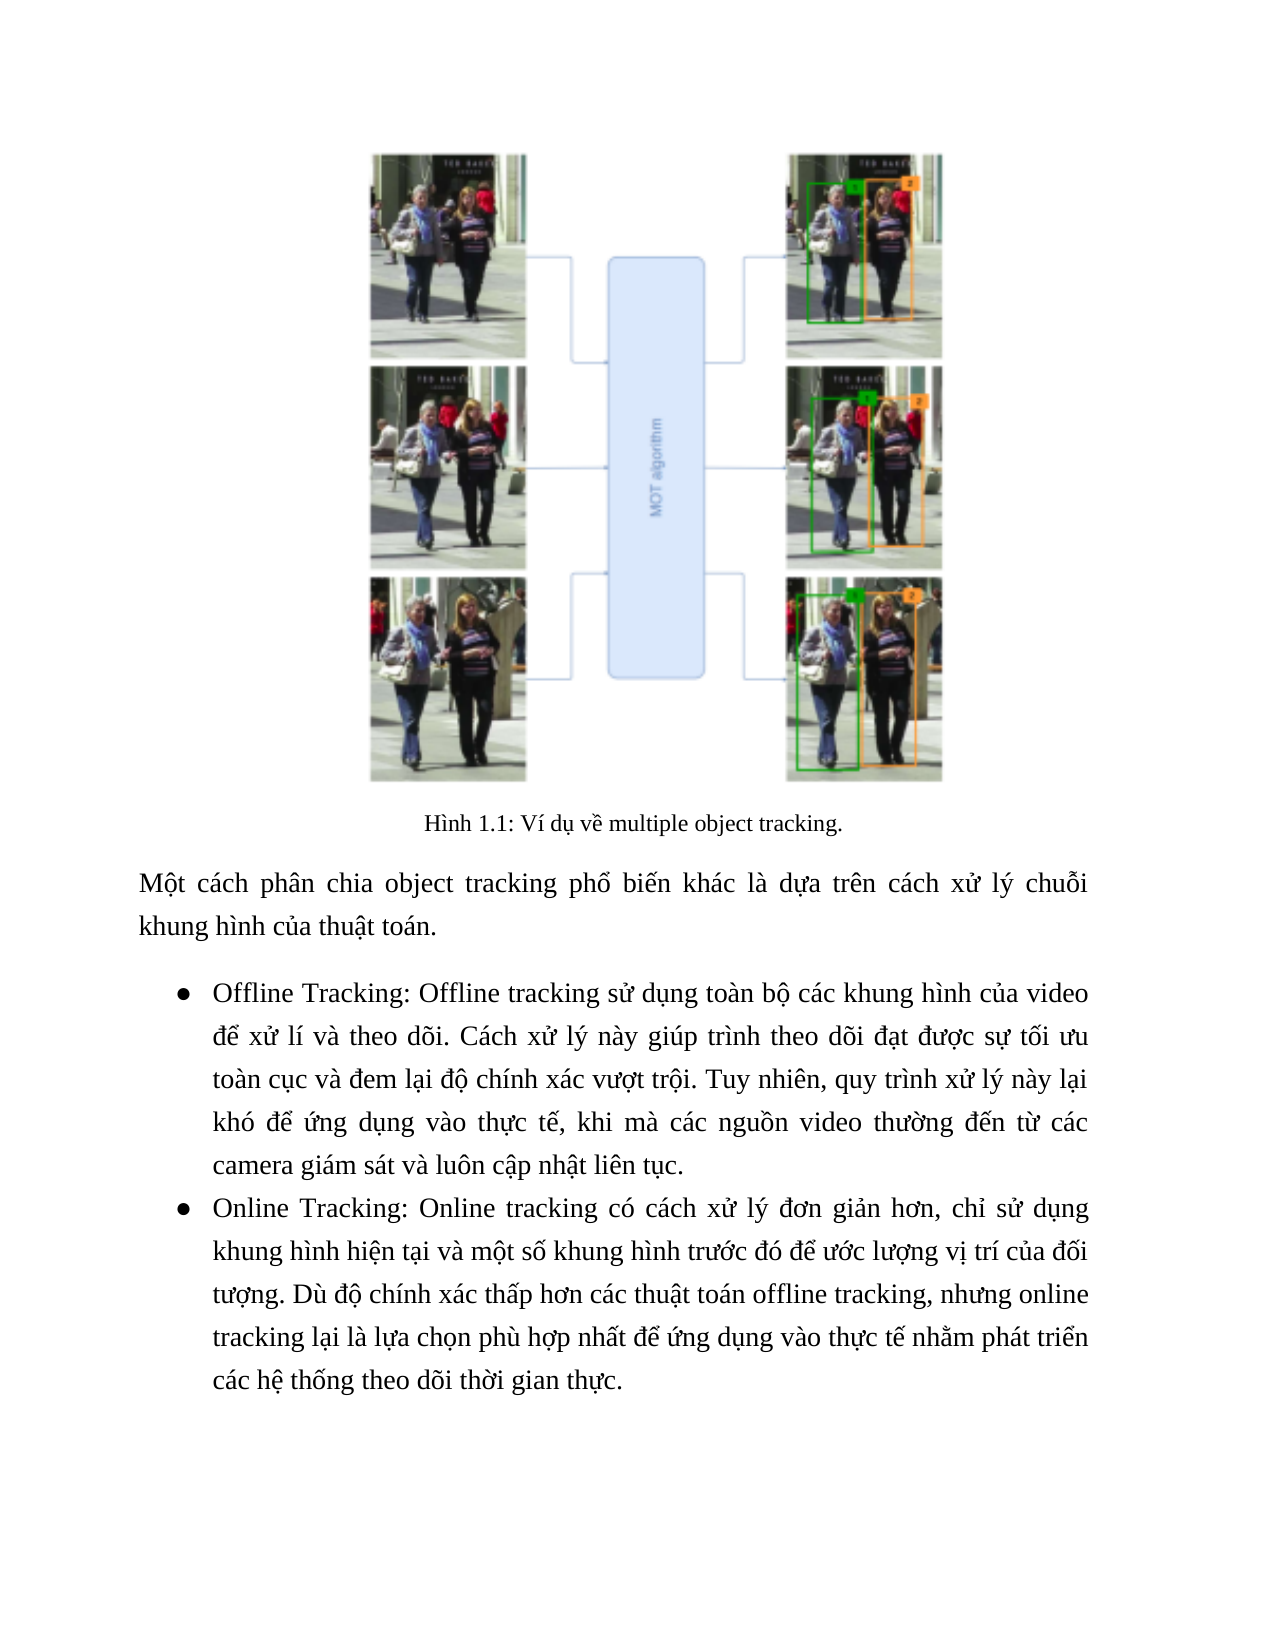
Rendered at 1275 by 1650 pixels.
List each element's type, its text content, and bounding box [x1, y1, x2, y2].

list Online Tracking: Online tracking có cách xử lý đơn giản hơn, chỉ sử dụng khung hình hiện tại và một số khung hình trước đó để ước lượng vị trí của đối tượng. Dù độ chính xác thấp hơn các thuật toán offline tracking, nhưng online tracking lại là lựa chọn phù hợp nhất để ứng dụng vào thực tế nhằm phát triển các hệ thống theo dõi thời gian thực. [175, 1191, 1091, 1396]
text Hình 1.1: Ví dụ về multiple object tracking. [365, 809, 1137, 836]
list Offline Tracking: Offline tracking sử dụng toàn bộ các khung hình của video để xử lí và theo dõi. Cách xử lý này giúp trình theo dõi đạt được sự tối ưu toàn cục và đem lại độ chính xác vượt trội. Tuy nhiên, quy trình xử lý này lại khó để ứng dụng vào thực tế, khi mà các nguồn video thường đến từ các camera giám sát và luôn cập nhật liên tục. [175, 976, 1091, 1180]
text Một cách phân chia object tracking phổ biến khác là dựa trên cách xử lý chuỗi khung hình của thuật toán. [138, 866, 1091, 942]
picture [346, 143, 968, 797]
